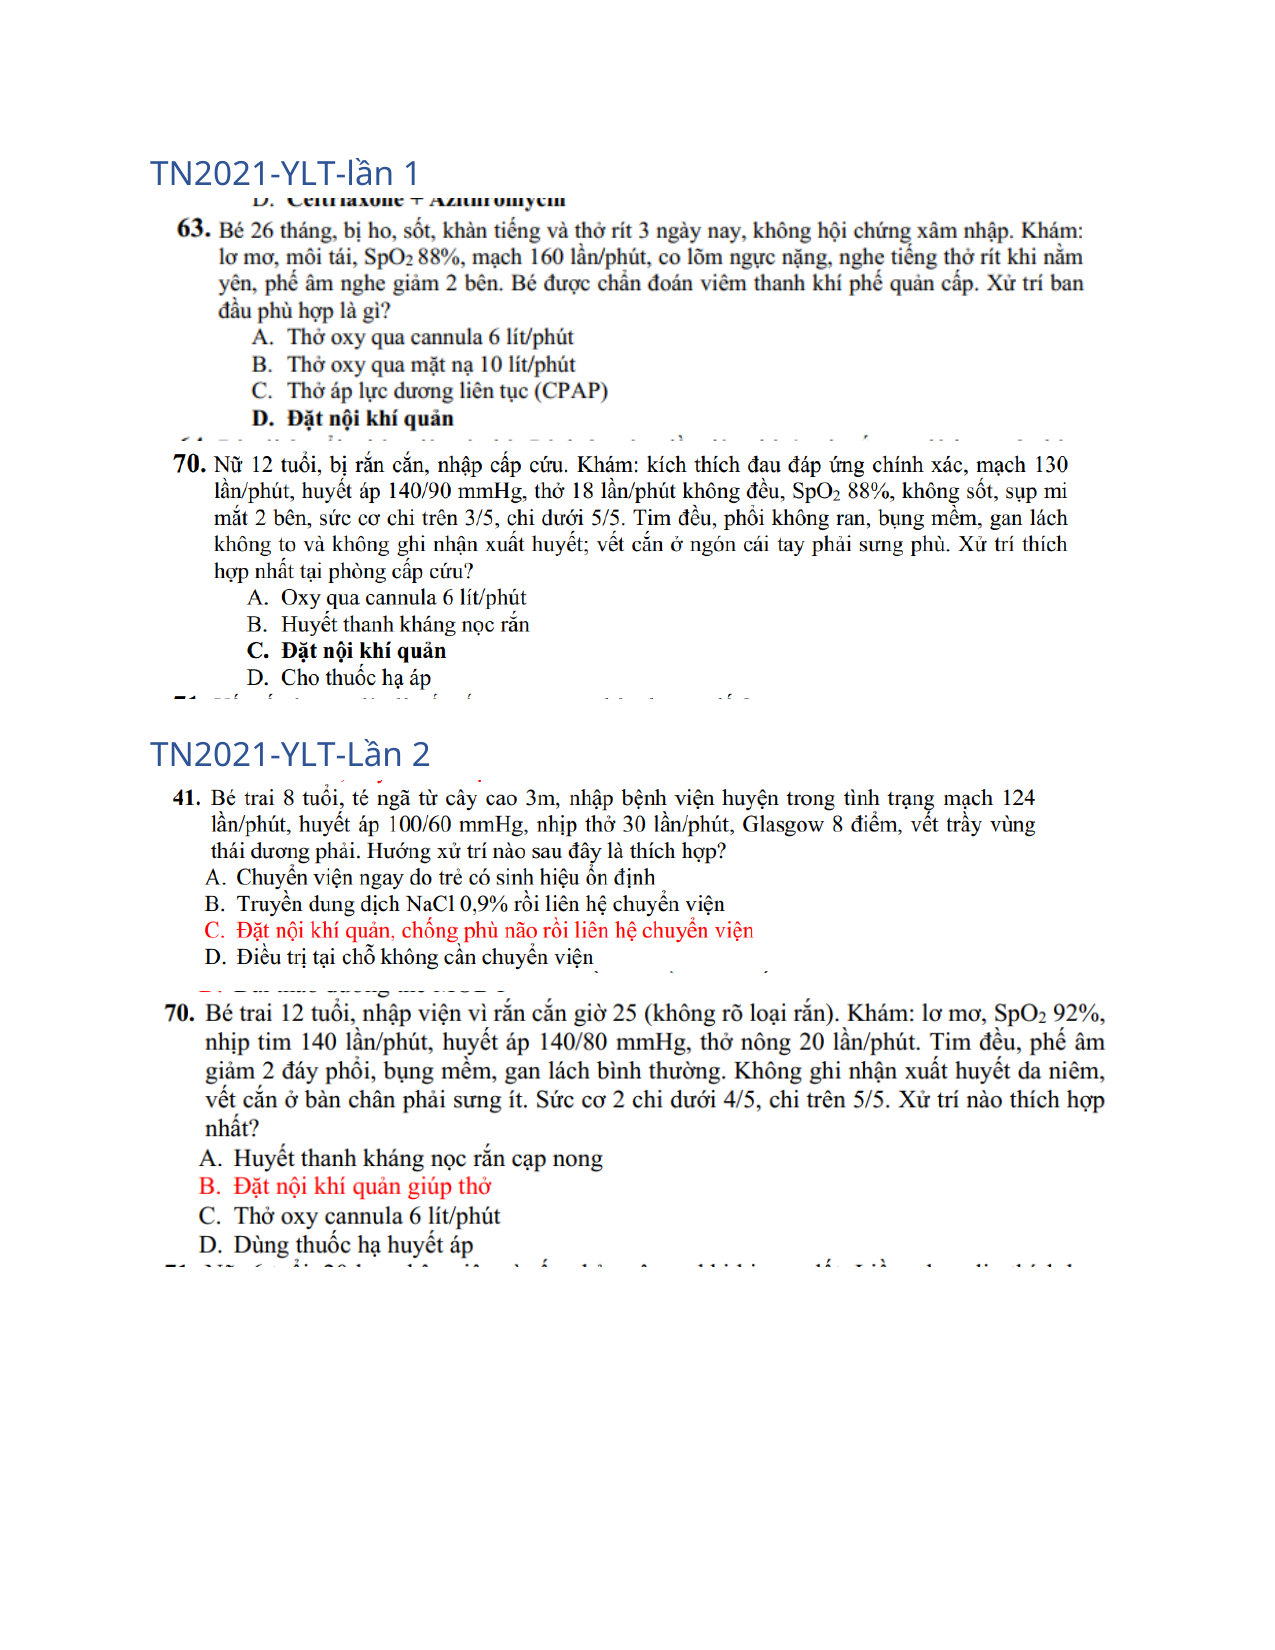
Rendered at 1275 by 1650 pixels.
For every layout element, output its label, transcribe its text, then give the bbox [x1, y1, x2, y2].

subtitle TN2021-YLT-Lần 2 [150, 731, 1125, 776]
picture [150, 991, 1125, 1267]
picture [150, 198, 1125, 441]
picture [150, 780, 1125, 973]
picture [150, 442, 1125, 699]
subtitle TN2021-YLT-lần 1 [150, 150, 1125, 195]
